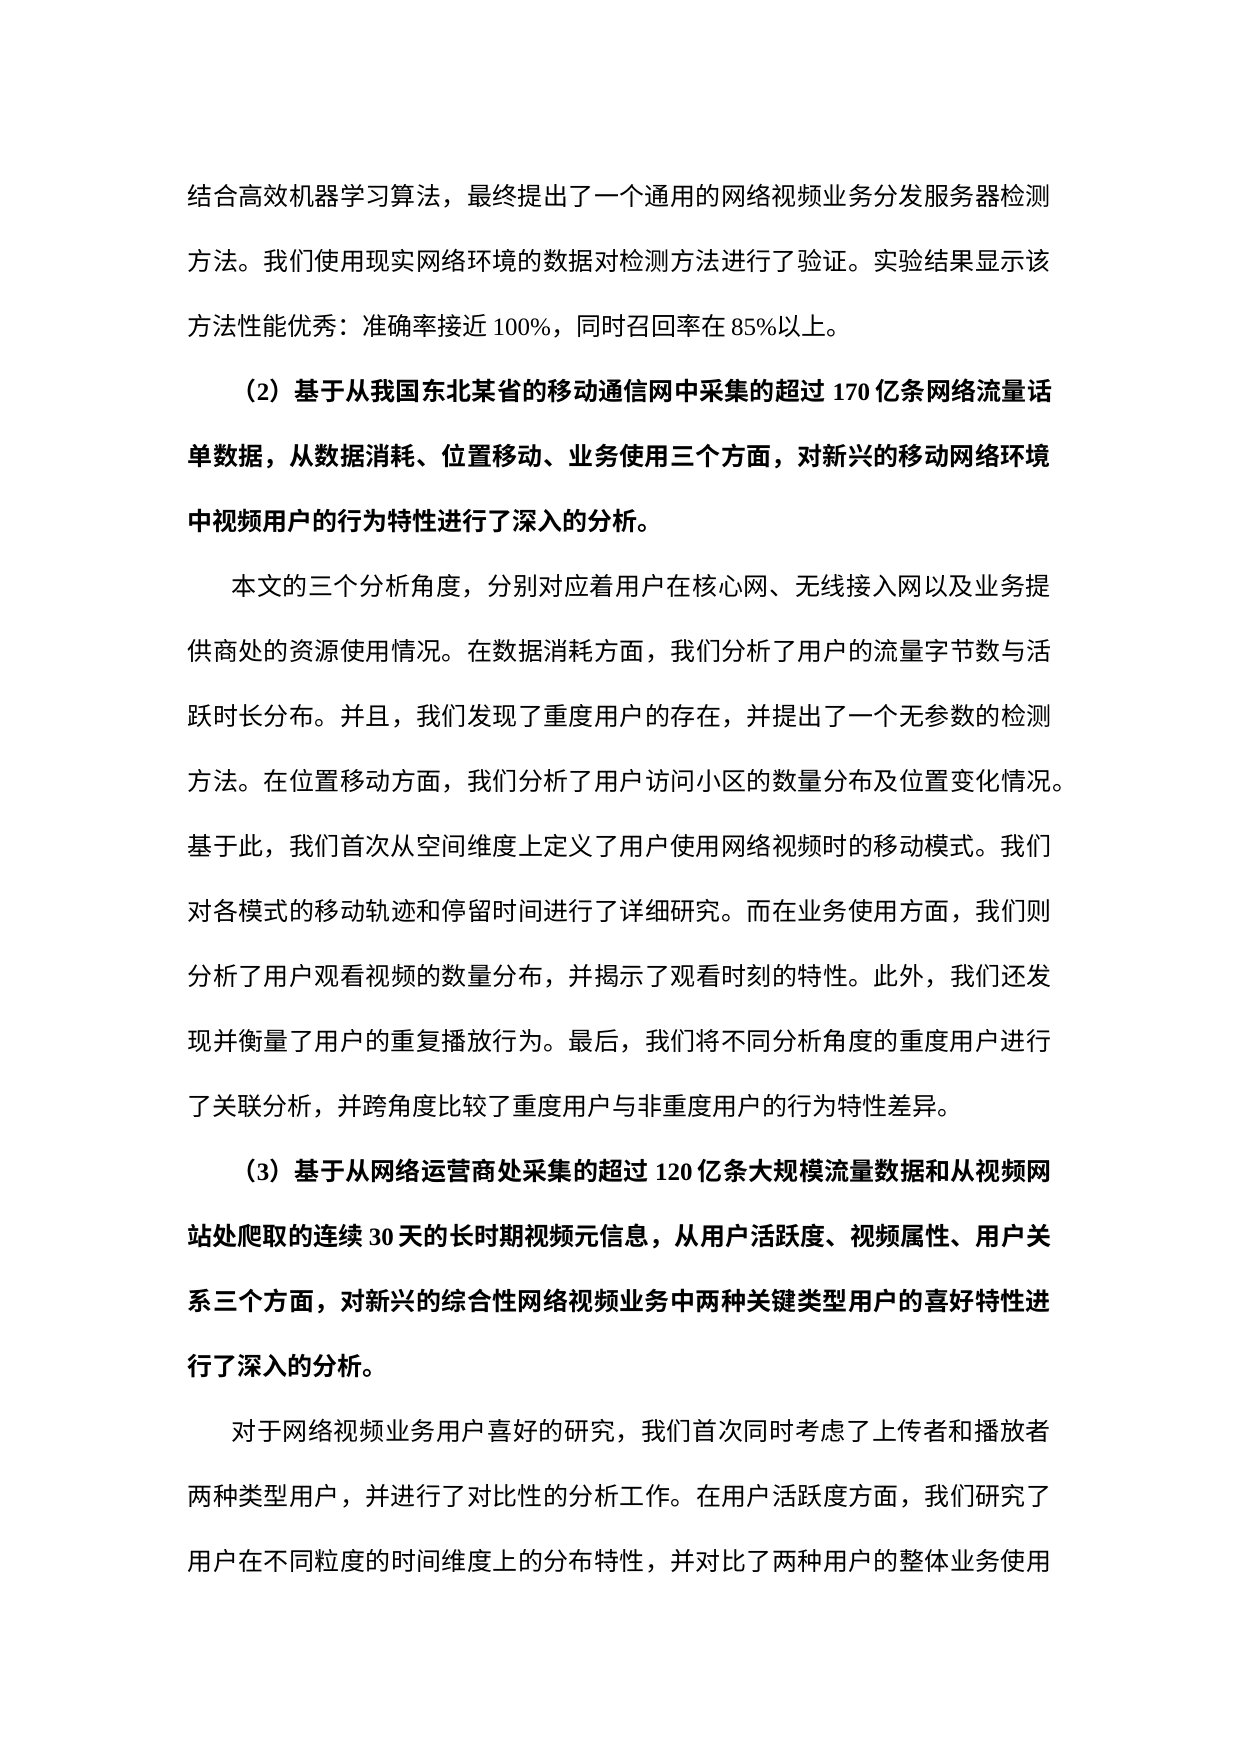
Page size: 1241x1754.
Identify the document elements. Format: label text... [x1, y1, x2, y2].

text （3）基于从网络运营商处采集的超过120亿条大规模流量数据和从视频网站处爬取的连续30天的长时期视频元信息，从用户活跃度、视频属性、用户关系三个方面，对新兴的综合性网络视频业务中两种关键类型用户的喜好特性进行了深入的分析。 [187, 1137, 1053, 1397]
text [187, 1397, 1053, 1592]
text （2）基于从我国东北某省的移动通信网中采集的超过170亿条网络流量话单数据，从数据消耗、位置移动、业务使用三个方面，对新兴的移动网络环境中视频用户的行为特性进行了深入的分析。 [187, 357, 1053, 552]
text 本文的三个分析角度，分别对应着用户在核心网、无线接入网以及业务提供商处的资源使用情况。在数据消耗方面，我们分析了用户的流量字节数与活跃时长分布。并且，我们发现了重度用户的存在，并提出了一个无参数的检测方法。在位置移动方面，我们分析了用户访问小区的数量分布及位置变化情况。基于此，我们首次从空间维度上定义了用户使用网络视频时的移动模式。我们对各模式的移动轨迹和停留时间进行了详细研究。而在业务使用方面，我们则分析了用户观看视频的数量分布，并揭示了观看时刻的特性。此外，我们还发现并衡量了用户的重复播放行为。最后，我们将不同分析角度的重度用户进行了关联分析，并跨角度比较了重度用户与非重度用户的行为特性差异。 [187, 552, 1053, 1137]
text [187, 162, 1053, 357]
